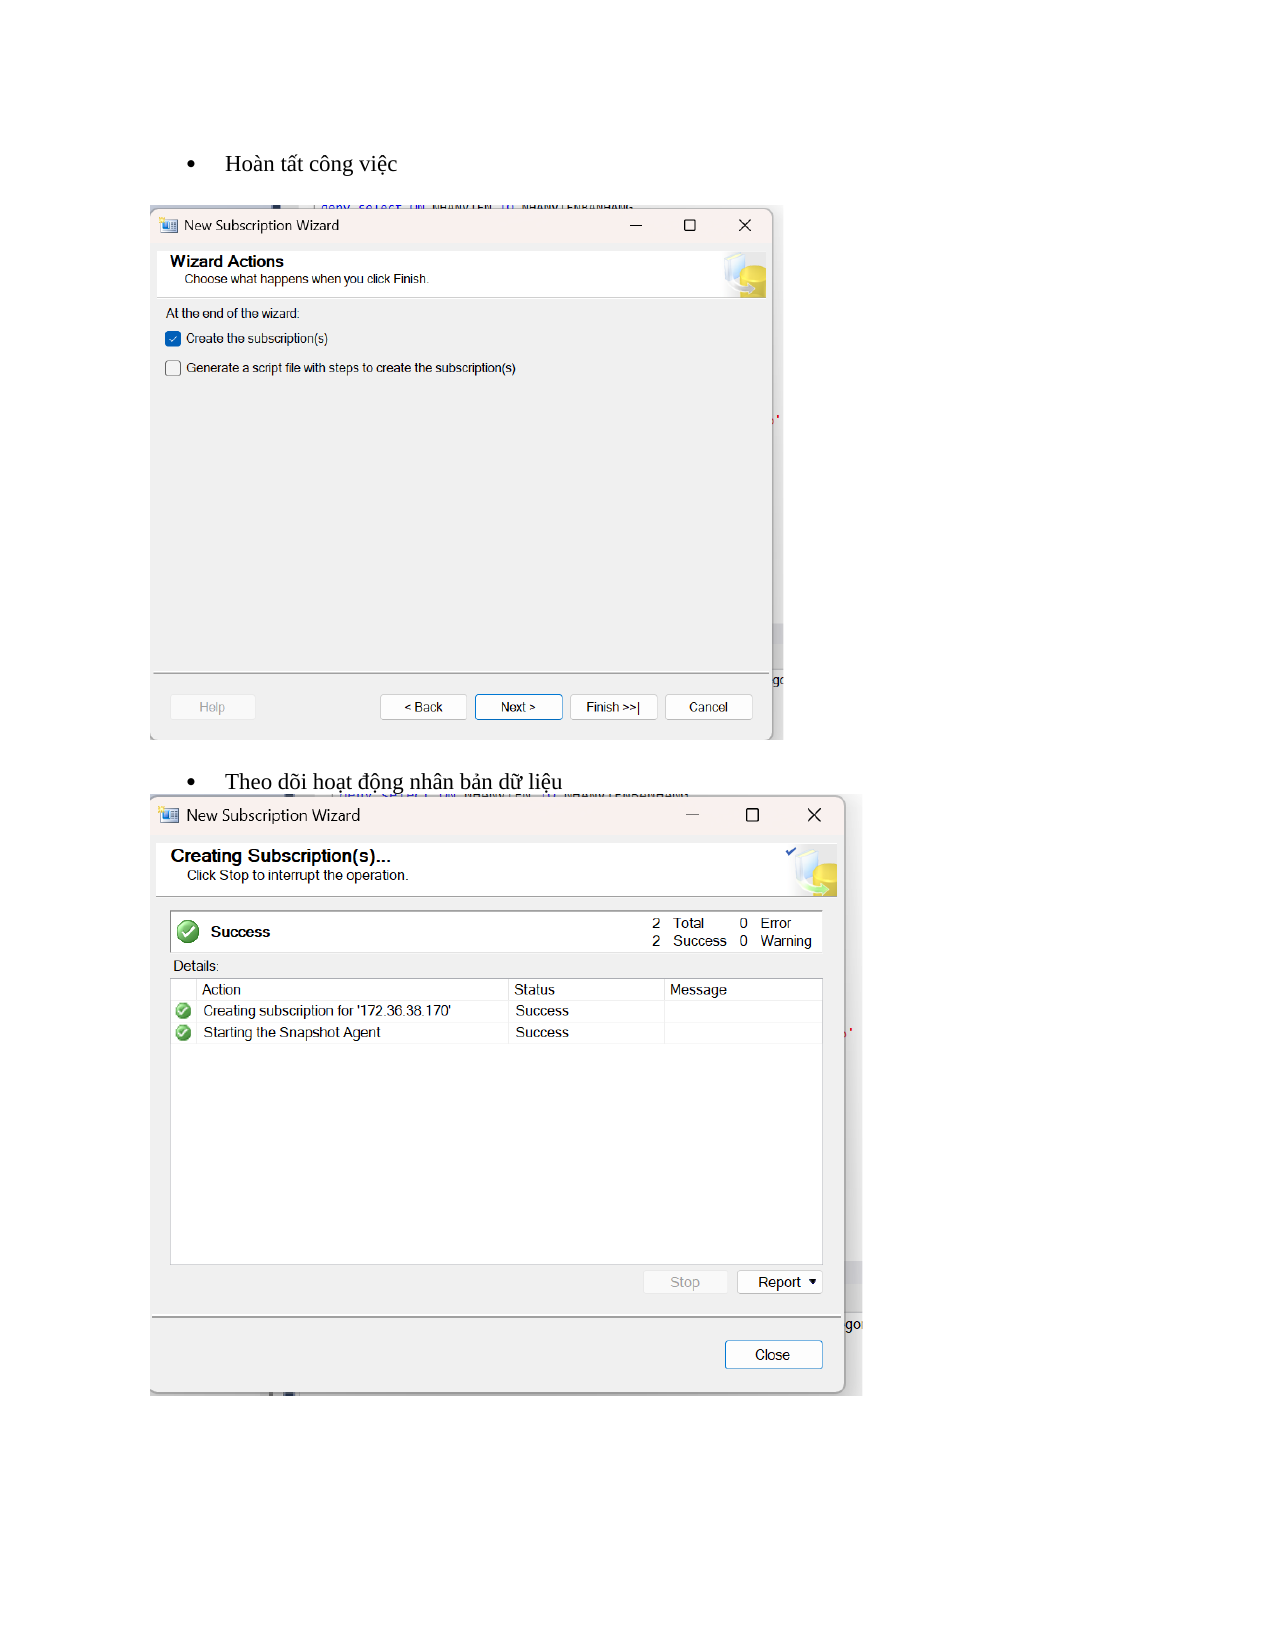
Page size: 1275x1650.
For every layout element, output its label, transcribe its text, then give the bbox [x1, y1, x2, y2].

picture [150, 794, 863, 1396]
list Hoàn tất công việc [187, 150, 1125, 176]
picture [150, 205, 784, 740]
list Theo dõi hoạt động nhân bản dữ liệu [187, 768, 1125, 794]
